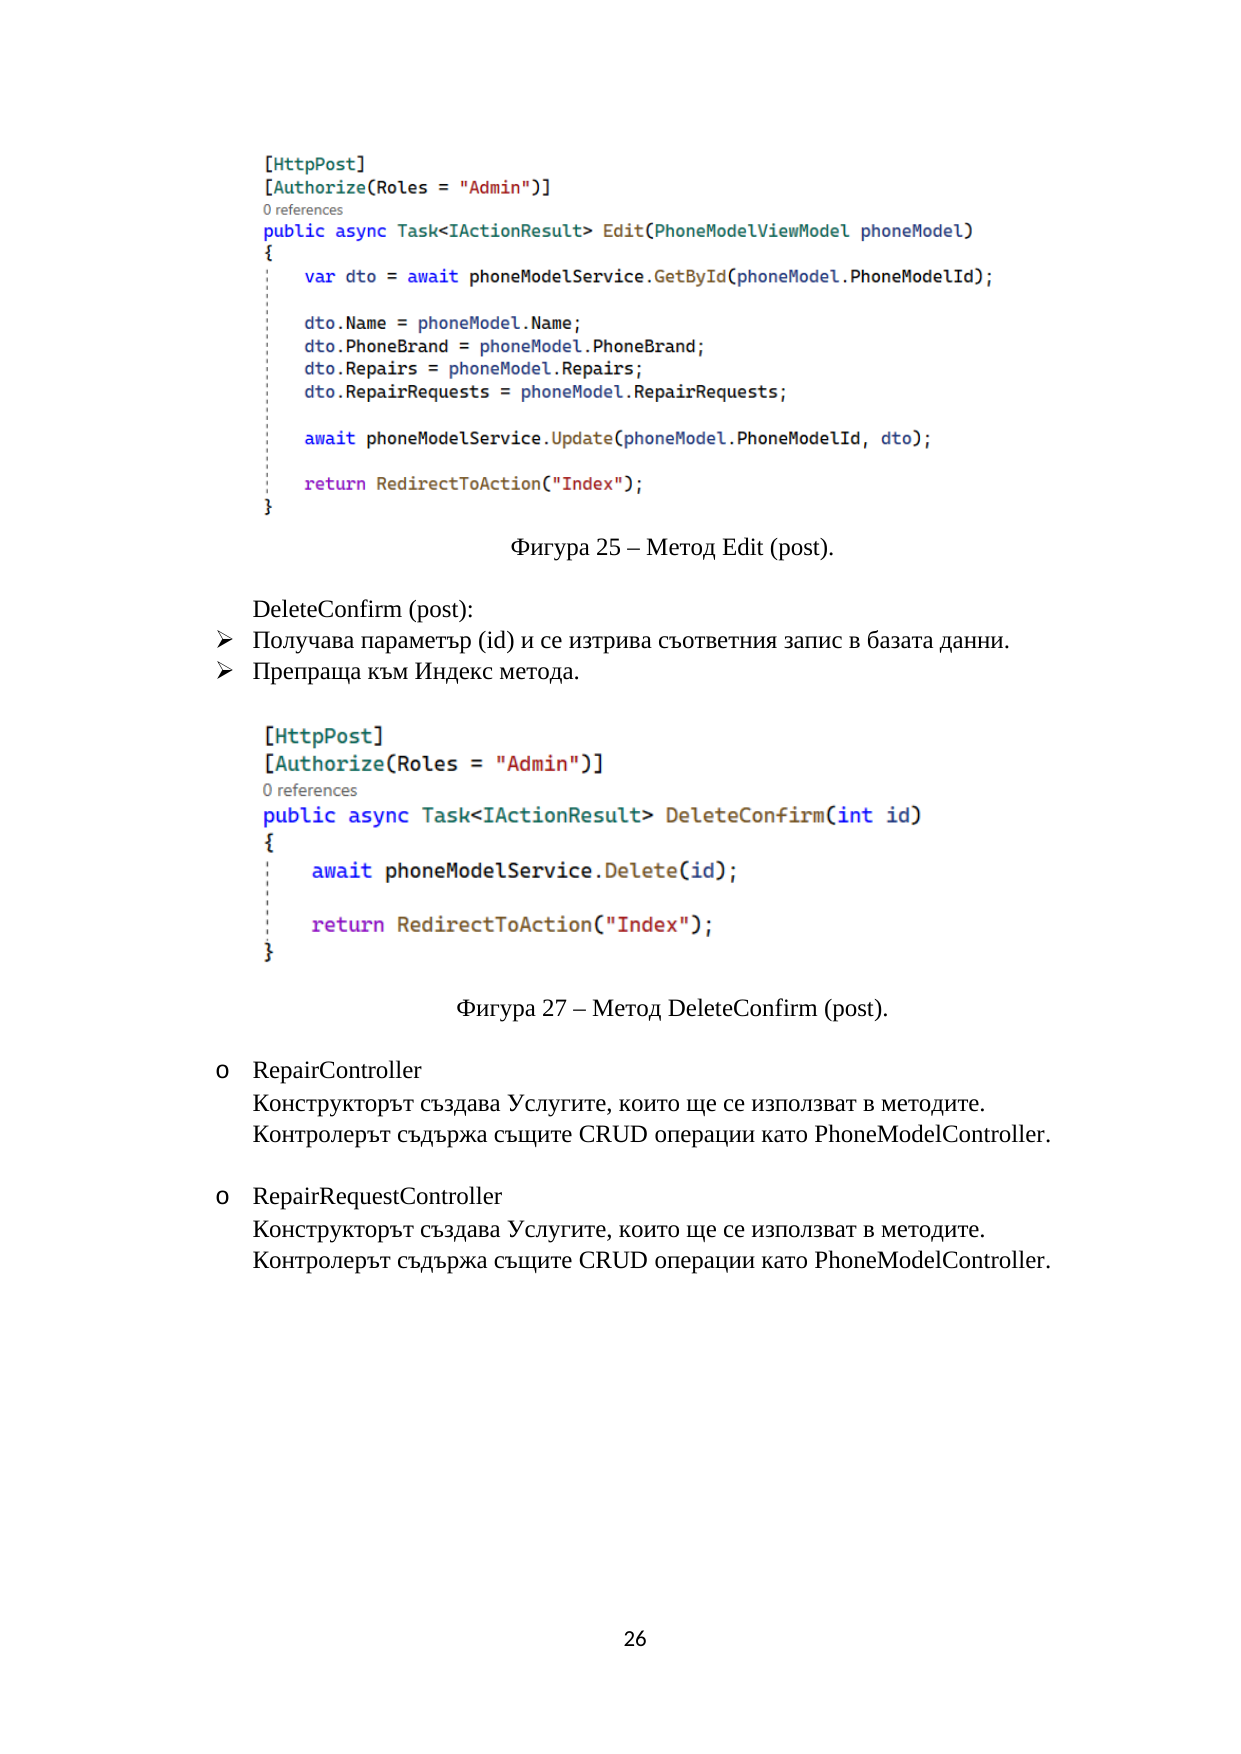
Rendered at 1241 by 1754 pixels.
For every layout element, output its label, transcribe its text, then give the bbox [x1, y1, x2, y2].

list Контролерът съдържа същите CRUD операции като PhoneModelController. [252, 1119, 1092, 1148]
list Фигура 25 – Метод Edit (post). [252, 532, 1092, 560]
list Препраща към Индекс метода. [215, 656, 1092, 684]
list RepairController [215, 1055, 1092, 1086]
list DeleteConfirm (post): [252, 594, 1092, 622]
picture [252, 717, 1077, 991]
list RepairRequestController [215, 1181, 1092, 1212]
picture [252, 147, 1168, 530]
list Фигура 27 – Метод DeleteConfirm (post). [252, 993, 1092, 1021]
list Получава параметър (id) и се изтрива съответния запис в базата данни. [215, 625, 1092, 653]
list Конструкторът създава Услугите, които ще се използват в методите. [252, 1214, 1092, 1243]
list Конструкторът създава Услугите, които ще се използват в методите. [252, 1088, 1092, 1117]
list Контролерът съдържа същите CRUD операции като PhoneModelController. [252, 1245, 1092, 1274]
